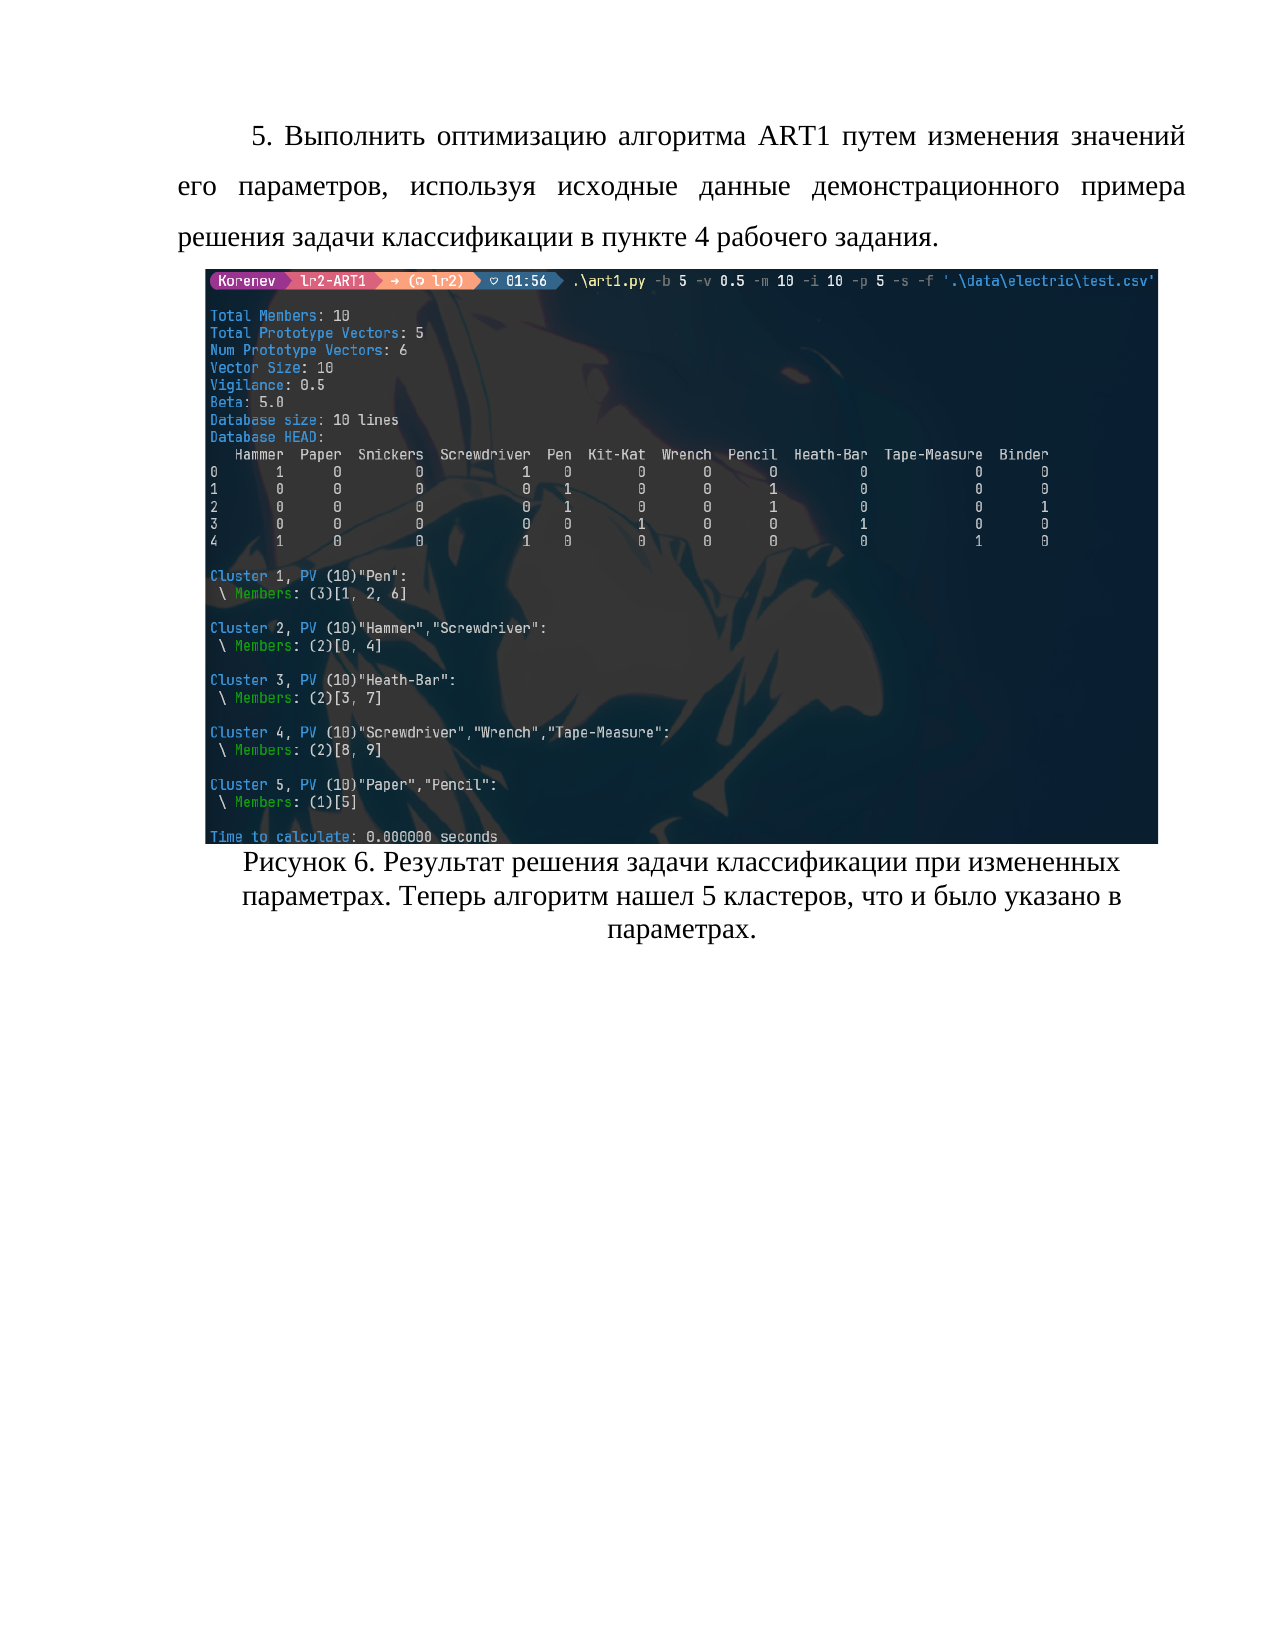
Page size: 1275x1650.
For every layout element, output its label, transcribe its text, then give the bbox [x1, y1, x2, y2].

text 5. Выполнить оптимизацию алгоритма ART1 путем изменения значений его параметров, используя исходные данные демонстрационного примера решения задачи классификации в пункте 4 рабочего задания. [177, 118, 1186, 252]
picture [205, 269, 1159, 844]
